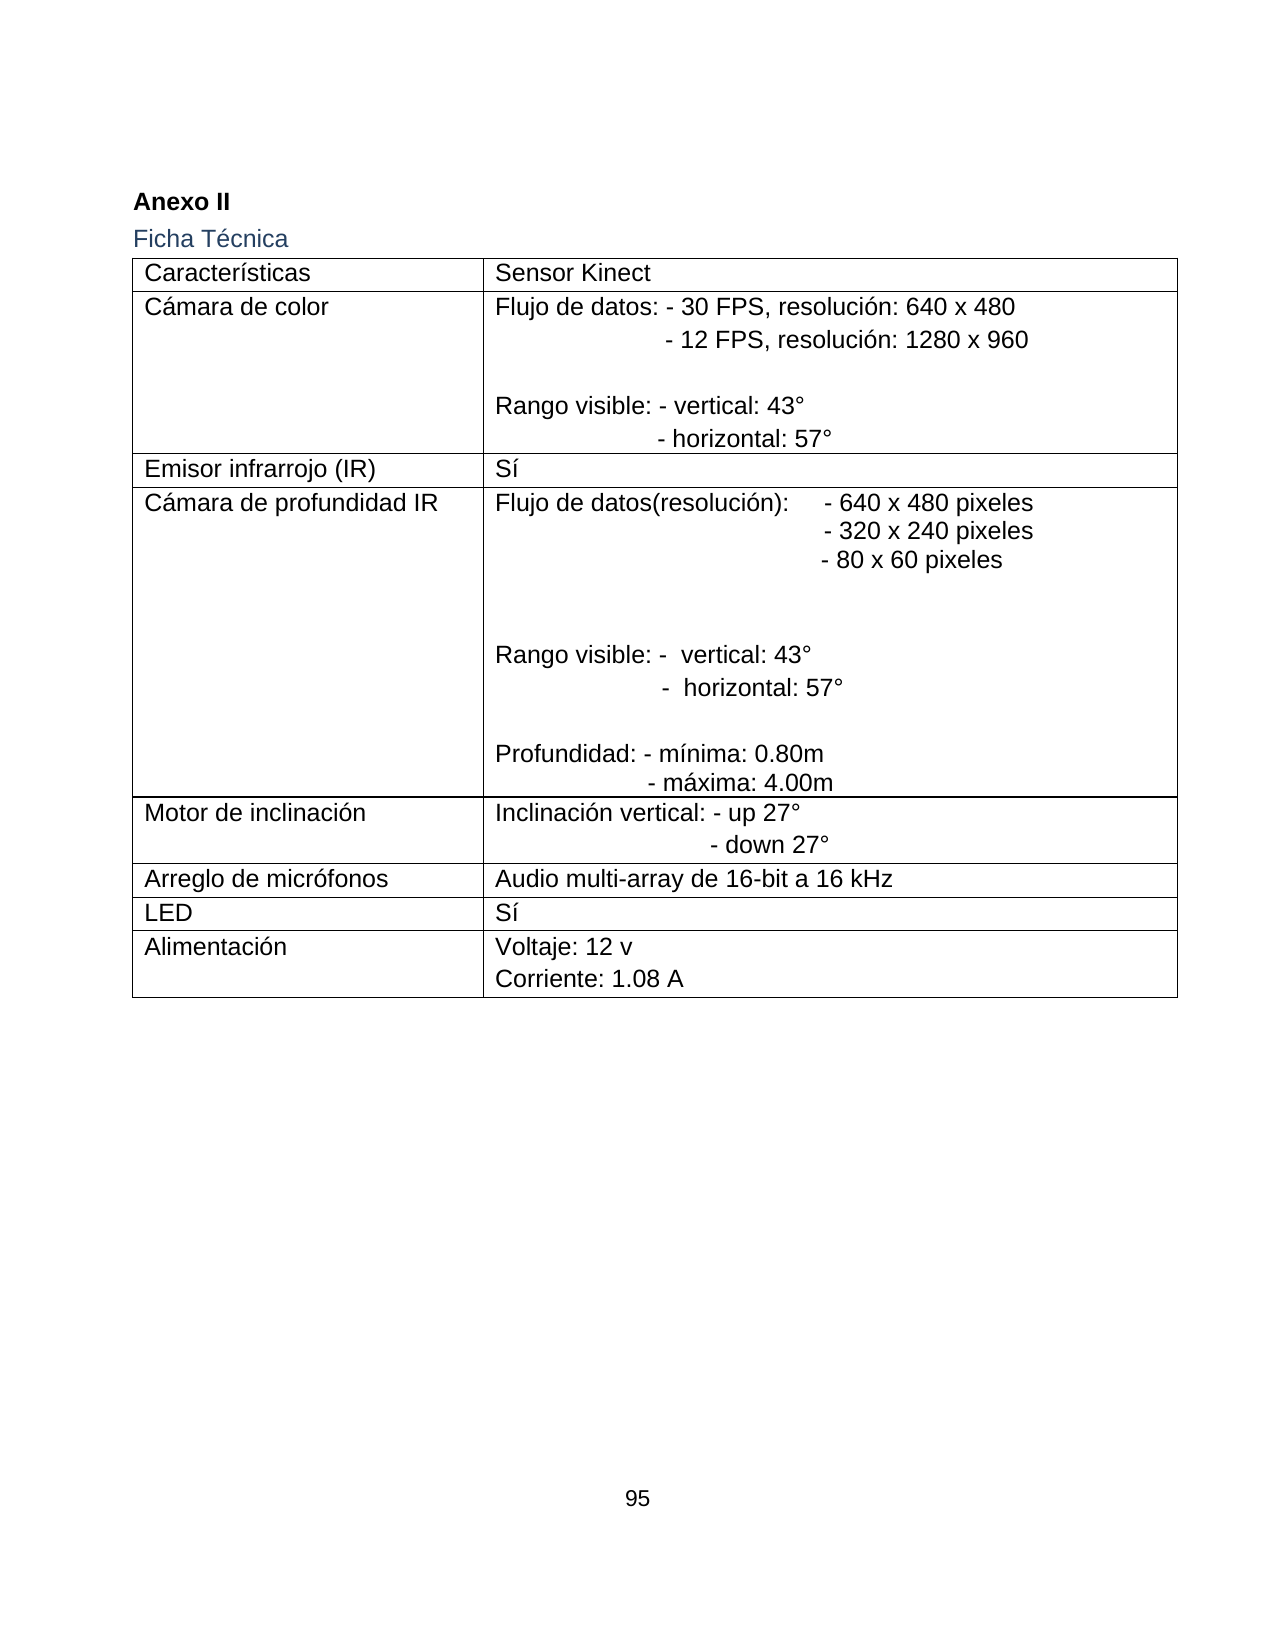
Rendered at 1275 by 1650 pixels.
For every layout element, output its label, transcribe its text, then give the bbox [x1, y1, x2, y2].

table_cell Flujo de datos: - 30 FPS, resolución: 640 x 480 - 12 FPS, resolución: 1280 x 960 Rango visible: - vertical: 43° - horizontal: 57° [484, 292, 1177, 453]
table_cell Cámara de color [133, 292, 483, 453]
table_cell Arreglo de micrófonos [133, 864, 483, 897]
table_cell Alimentación [133, 931, 483, 997]
table_header Sensor Kinect [484, 259, 1177, 291]
table_cell LED [133, 898, 483, 930]
table_cell Emisor infrarrojo (IR) [133, 454, 483, 487]
table_cell Flujo de datos(resolución): - 640 x 480 pixeles - 320 x 240 pixeles - 80 x 60 pixeles Rango visible: - vertical: 43° - horizontal: 57° Profundidad: - mínima: 0.80m - máxima: 4.00m [484, 488, 1177, 796]
table_cell Voltaje: 12 v Corriente: 1.08 A [484, 931, 1177, 997]
table_cell Audio multi-array de 16-bit a 16 kHz [484, 864, 1177, 897]
table_cell Sí [484, 898, 1177, 930]
table_header Características [133, 259, 483, 291]
table_cell Cámara de profundidad IR [133, 488, 483, 796]
subtitle Ficha Técnica [133, 224, 1142, 253]
table_cell Motor de inclinación [133, 798, 483, 863]
subtitle Anexo II [133, 187, 1142, 216]
table_cell Sí [484, 454, 1177, 487]
table_cell Inclinación vertical: - up 27° - down 27° [484, 798, 1177, 863]
